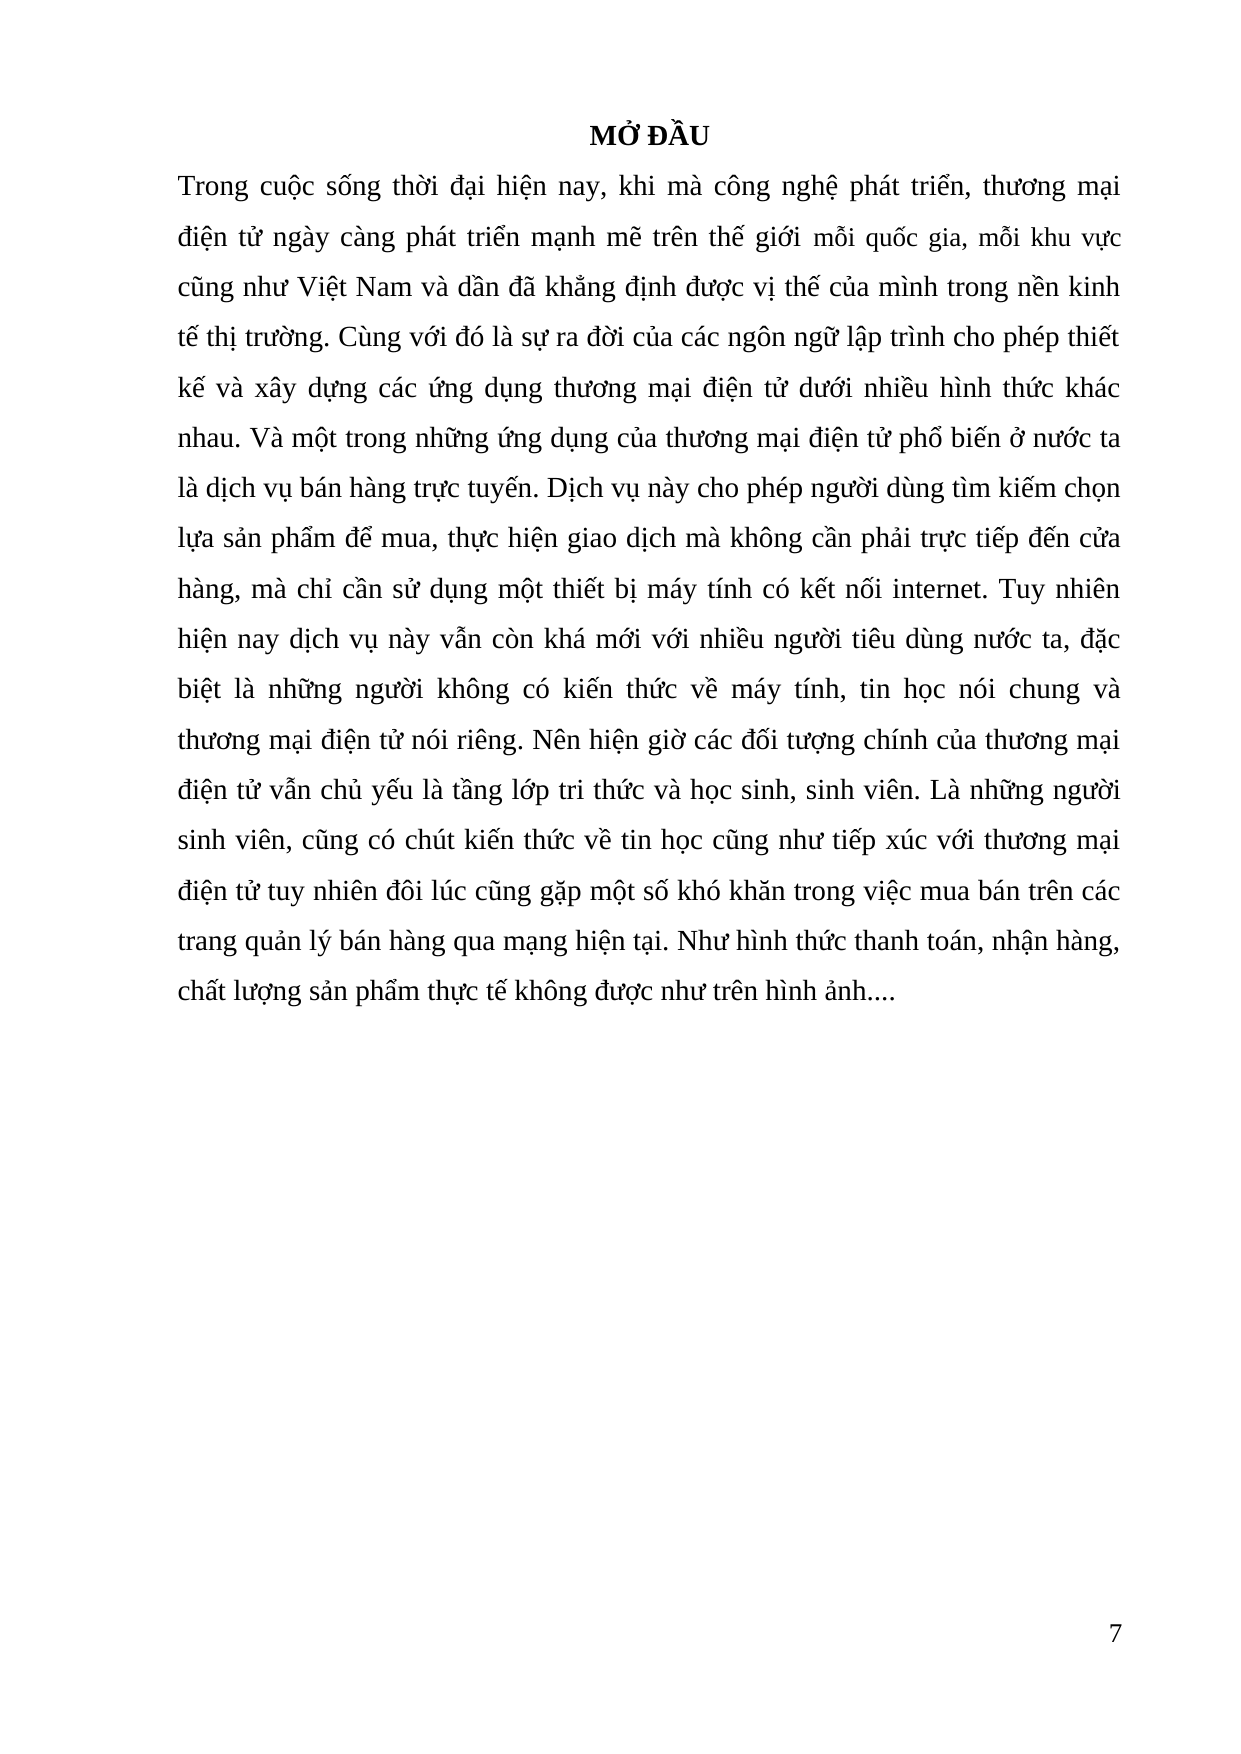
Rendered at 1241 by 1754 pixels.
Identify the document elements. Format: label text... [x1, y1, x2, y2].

text Trong cuộc sống thời đại hiện nay, khi mà công nghệ phát triển, thương mại điện tử ngày càng phát triển mạnh mẽ trên thế giới mỗi quốc gia, mỗi khu vực cũng như Việt Nam và dần đã khẳng định được vị thế của mình trong nền kinh tế thị trường. Cùng với đó là sự ra đời của các ngôn ngữ lập trình cho phép thiết kế và xây dựng các ứng dụng thương mại điện tử dưới nhiều hình thức khác nhau. Và một trong những ứng dụng của thương mại điện tử phổ biến ở nước ta là dịch vụ bán hàng trực tuyến. Dịch vụ này cho phép người dùng tìm kiếm chọn lựa sản phẩm để mua, thực hiện giao dịch mà không cần phải trực tiếp đến cửa hàng, mà chỉ cần sử dụng một thiết bị máy tính có kết nối internet. Tuy nhiên hiện nay dịch vụ này vẫn còn khá mới với nhiều người tiêu dùng nước ta, đặc biệt là những người không có kiến thức về máy tính, tin học nói chung và thương mại điện tử nói riêng. Nên hiện giờ các đối tượng chính của thương mại điện tử vẫn chủ yếu là tầng lớp tri thức và học sinh, sinh viên. Là những người sinh viên, cũng có chút kiến thức về tin học cũng như tiếp xúc với thương mại điện tử tuy nhiên đôi lúc cũng gặp một số khó khăn trong việc mua bán trên các trang quản lý bán hàng qua mạng hiện tại. Như hình thức thanh toán, nhận hàng, chất lượng sản phẩm thực tế không được như trên hình ảnh.... [177, 168, 1122, 1007]
text MỞ ĐẦU [177, 118, 1122, 152]
